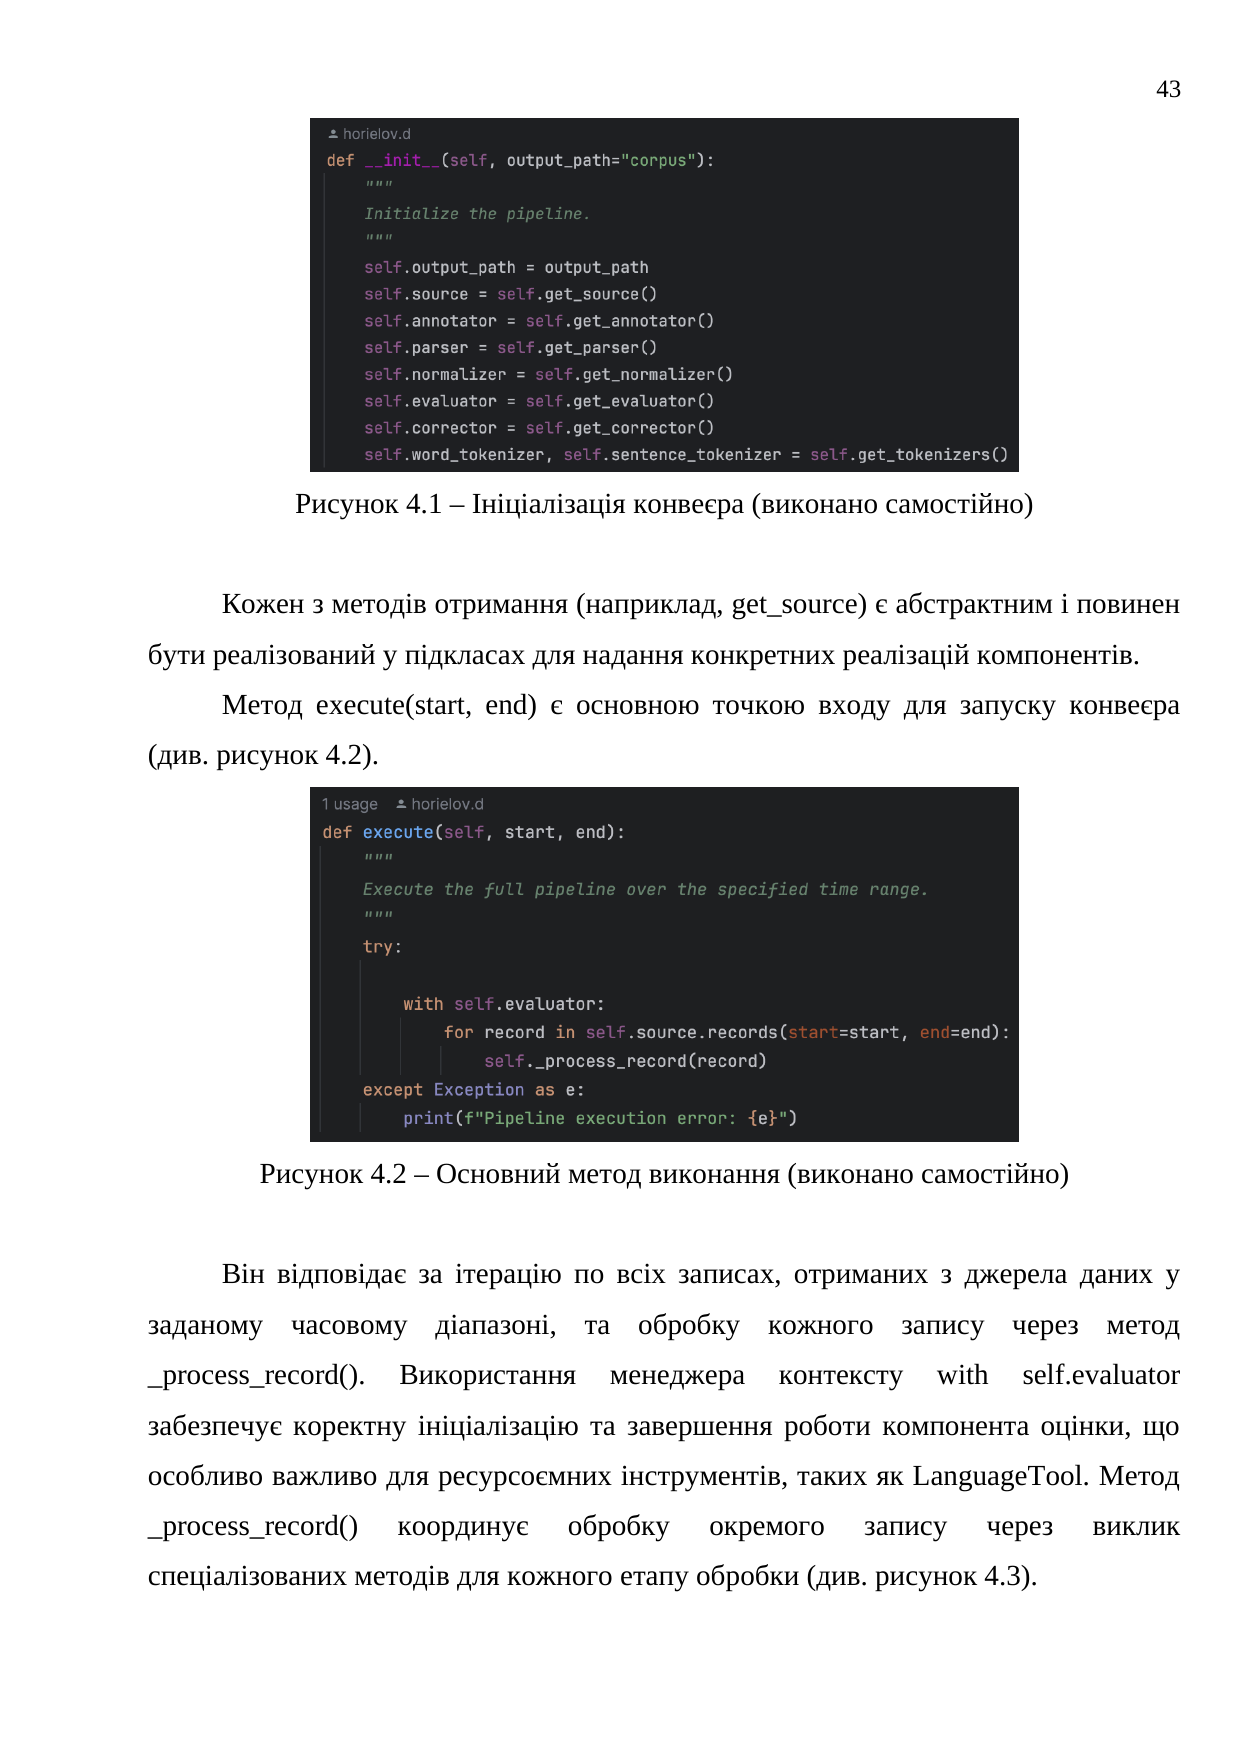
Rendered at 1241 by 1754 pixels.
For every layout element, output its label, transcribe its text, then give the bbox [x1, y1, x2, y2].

text Метод execute(start, end) є основною точкою входу для запуску конвеєра (див. рисунок 4.2). [148, 687, 1181, 771]
text Рисунок 4.1 – Ініціалізація конвеєра (виконано самостійно) [148, 486, 1181, 519]
text Він відповідає за ітерацію по всіх записах, отриманих з джерела даних у заданому часовому діапазоні, та обробку кожного запису через метод _process_record(). Використання менеджера контексту with self.evaluator забезпечує коректну ініціалізацію та завершення роботи компонента оцінки, що особливо важливо для ресурсоємних інструментів, таких як LanguageTool. Метод _process_record() координує обробку окремого запису через виклик спеціалізованих методів для кожного етапу обробки (див. рисунок 4.3). [148, 1257, 1181, 1592]
text Рисунок 4.2 – Основний метод виконання (виконано самостійно) [148, 1156, 1181, 1189]
picture [310, 787, 1019, 1142]
picture [310, 118, 1019, 472]
text Кожен з методів отримання (наприклад, get_source) є абстрактним і повинен бути реалізований у підкласах для надання конкретних реалізацій компонентів. [148, 586, 1181, 670]
